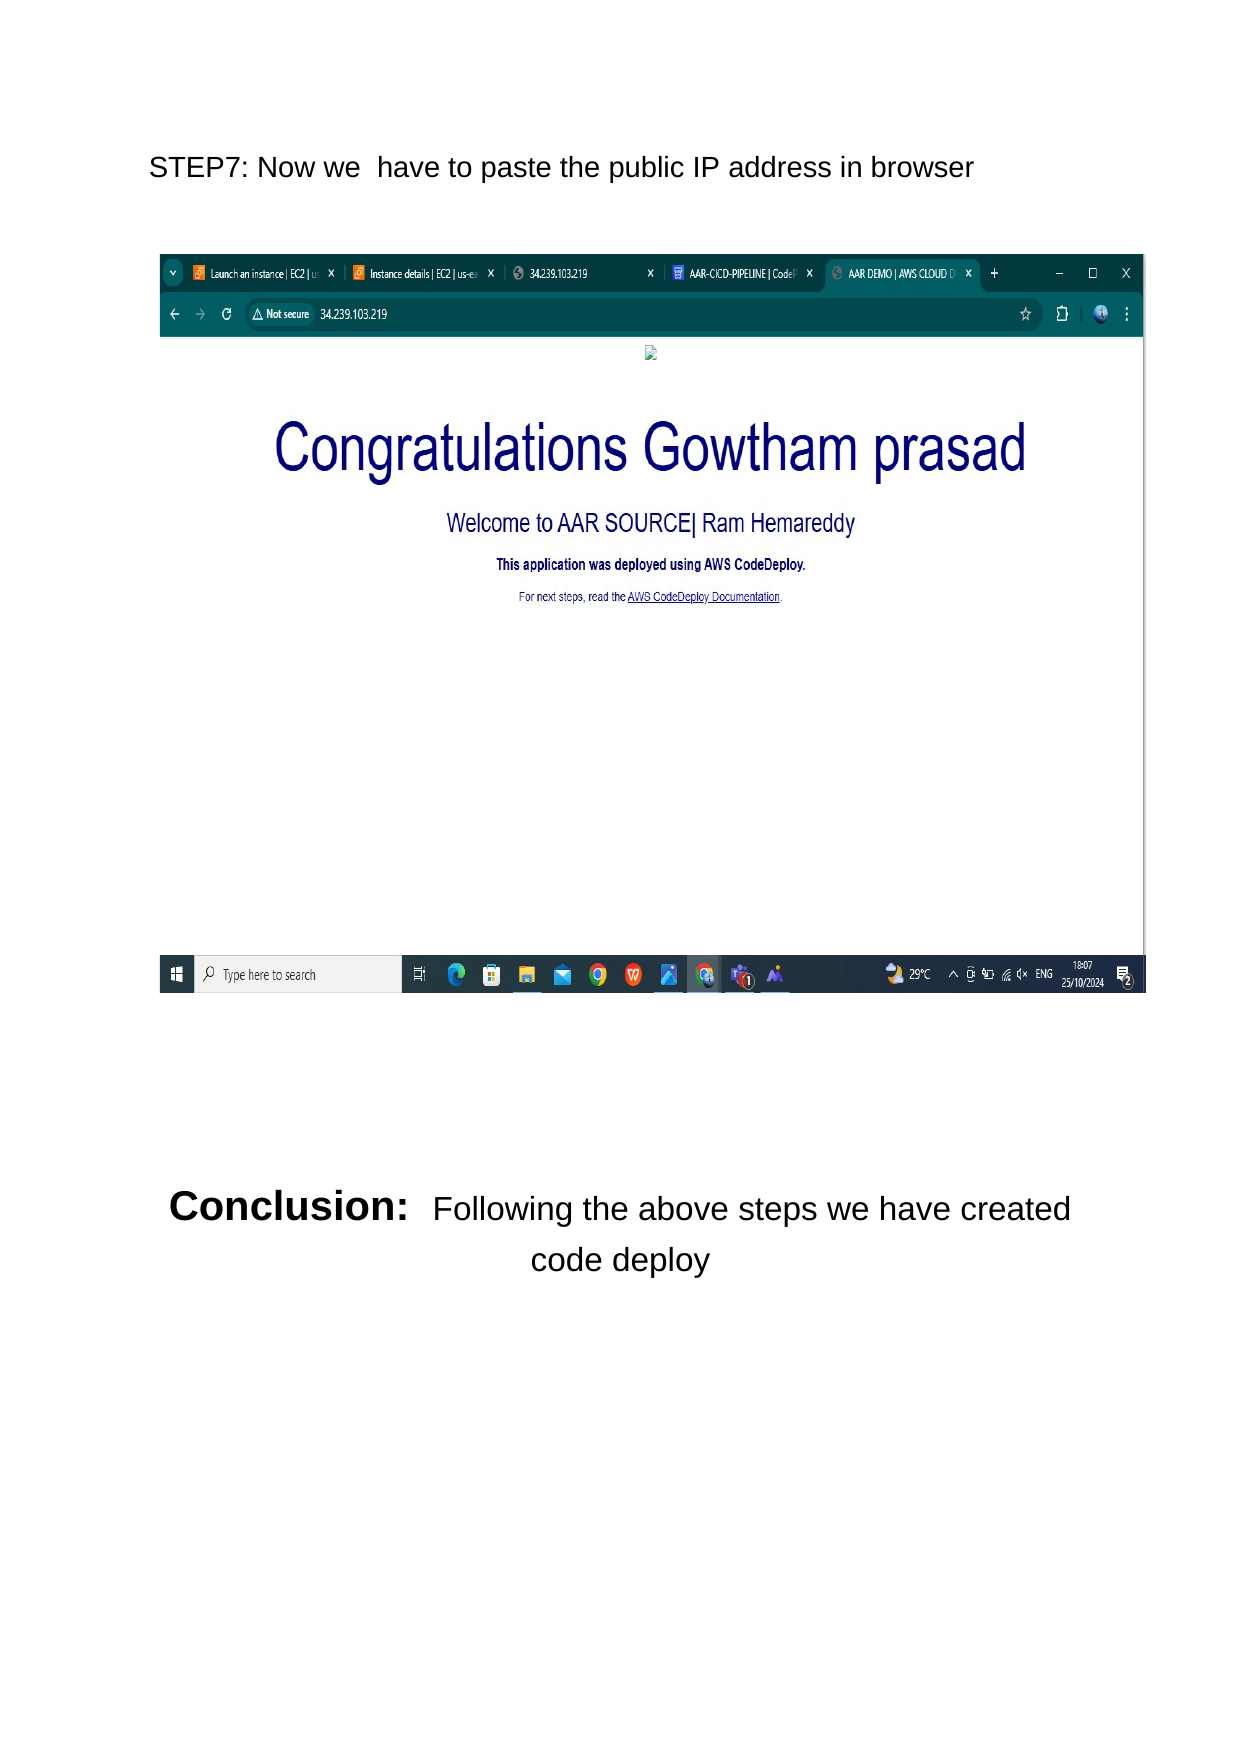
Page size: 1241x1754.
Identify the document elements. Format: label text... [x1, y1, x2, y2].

picture [159, 254, 1146, 993]
text STEP7: Now we have to paste the public IP address in browser [148, 150, 1171, 183]
text Conclusion: Following the above steps we have created code deploy [168, 1181, 1153, 1281]
